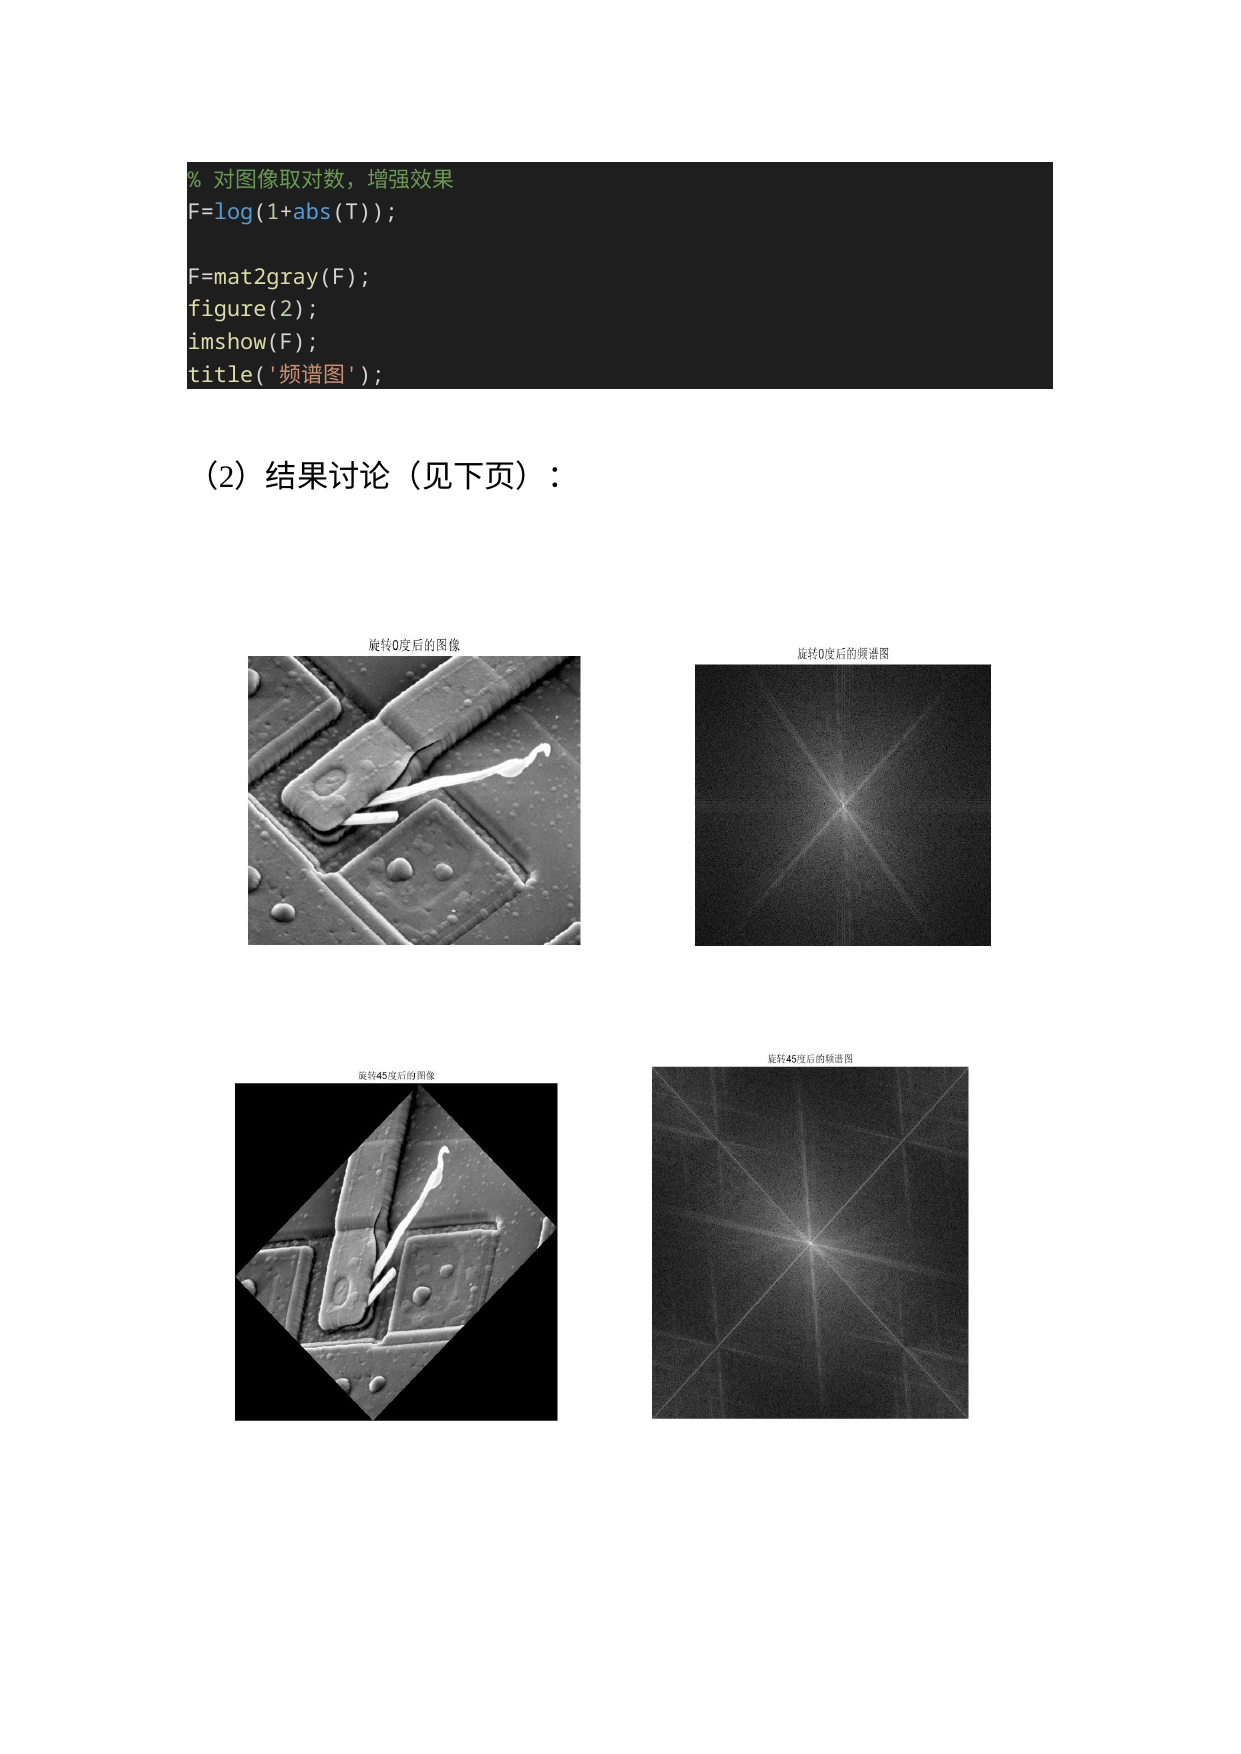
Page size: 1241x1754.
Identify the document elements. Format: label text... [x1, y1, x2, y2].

text figure(2); [187, 292, 1053, 324]
picture [187, 1048, 1016, 1465]
text title('频谱图'); [187, 357, 1053, 389]
text （2）结果讨论（见下页）： [187, 441, 1053, 506]
text F=log(1+abs(T)); [187, 194, 1053, 227]
picture [187, 632, 1046, 1007]
text imshow(F); [187, 324, 1053, 357]
text % 对图像取对数，增强效果 [187, 162, 1053, 194]
text F=mat2gray(F); [187, 259, 1053, 292]
